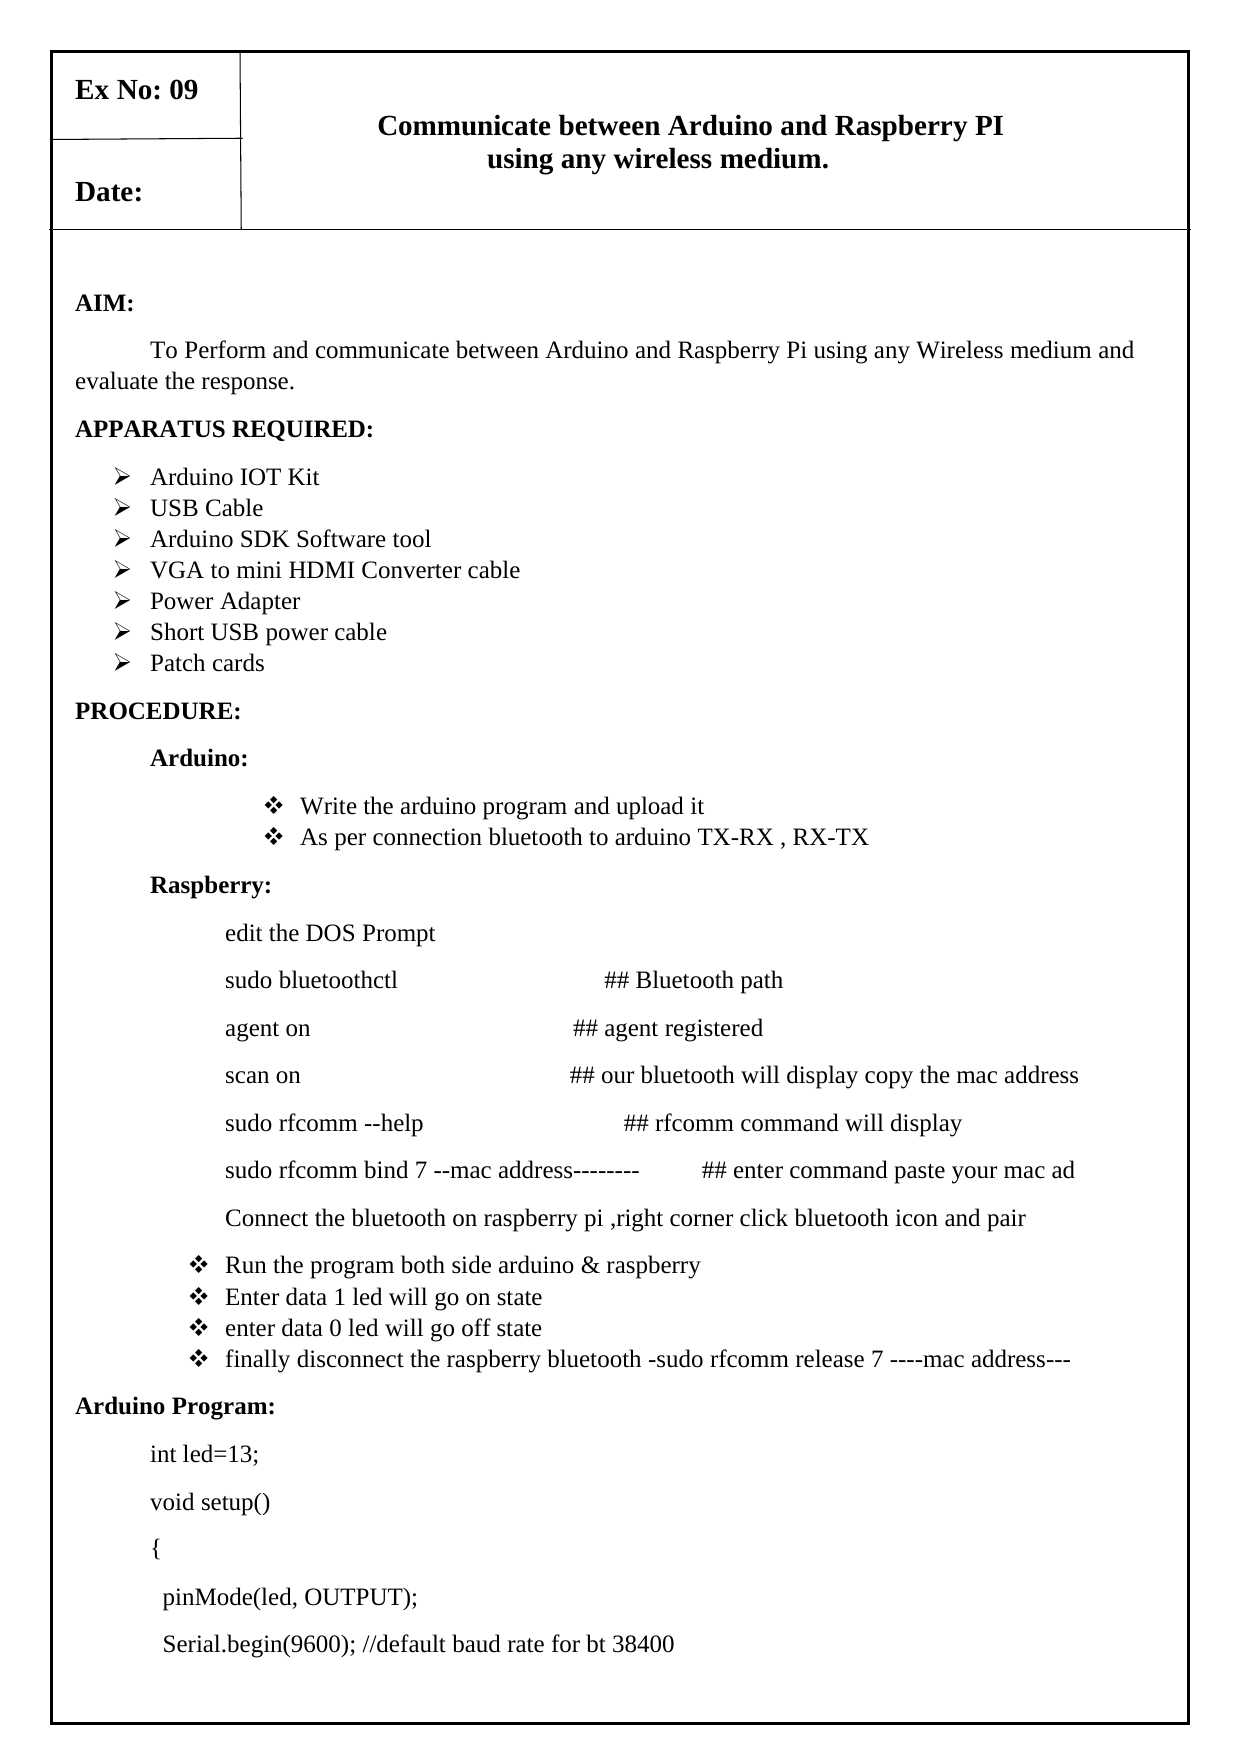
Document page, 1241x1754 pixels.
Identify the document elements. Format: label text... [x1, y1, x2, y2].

text pinMode(led, OUTPUT); [162, 1582, 1178, 1610]
text To Perform and communicate between Arduino and Raspberry Pi using any Wireless medium and [150, 335, 1178, 364]
list USB Cable [112, 493, 1178, 522]
list Arduino SDK Software tool [112, 524, 1178, 553]
text evaluate the response. [75, 366, 1178, 395]
text { [150, 1534, 1178, 1563]
list Power Adapter [112, 586, 1178, 615]
list finally disconnect the raspberry bluetooth -sudo rfcomm release 7 ----mac address--- [187, 1344, 1178, 1372]
text edit the DOS Prompt [225, 918, 1178, 946]
list Patch cards [112, 648, 1178, 677]
list Short USB power cable [112, 617, 1178, 646]
subtitle Raspberry: [150, 870, 1178, 899]
text int led=13; void setup() [150, 1439, 271, 1515]
subtitle APPARATUS REQUIRED: [75, 414, 1178, 443]
list Enter data 1 led will go on state [187, 1282, 1178, 1310]
list Run the program both side arduino & raspberry [187, 1251, 1178, 1279]
text Arduino: [150, 743, 1178, 772]
subtitle PROCEDURE: [75, 696, 1178, 724]
subtitle AIM: [75, 288, 1178, 316]
list VGA to mini HDMI Converter cable [112, 555, 1178, 584]
text Serial.begin(9600); //default baud rate for bt 38400 [162, 1629, 1178, 1658]
list Arduino IOT Kit [112, 462, 1178, 491]
text sudo bluetoothctl ## Bluetooth path agent on ## agent registered [225, 965, 784, 1041]
list Write the arduino program and upload it [262, 791, 1178, 820]
list enter data 0 led will go off state [187, 1313, 1178, 1341]
subtitle Arduino Program: [75, 1391, 1178, 1420]
list As per connection bluetooth to arduino TX-RX , RX-TX [262, 822, 1178, 851]
text sudo rfcomm bind 7 --mac address-------- ## enter command paste your mac ad Connect the bluetooth on raspberry pi ,right corner click bluetooth icon and pair [225, 1155, 1076, 1232]
text scan on ## our bluetooth will display copy the mac address sudo rfcomm --help ## rfcomm command will display [225, 1061, 1079, 1137]
